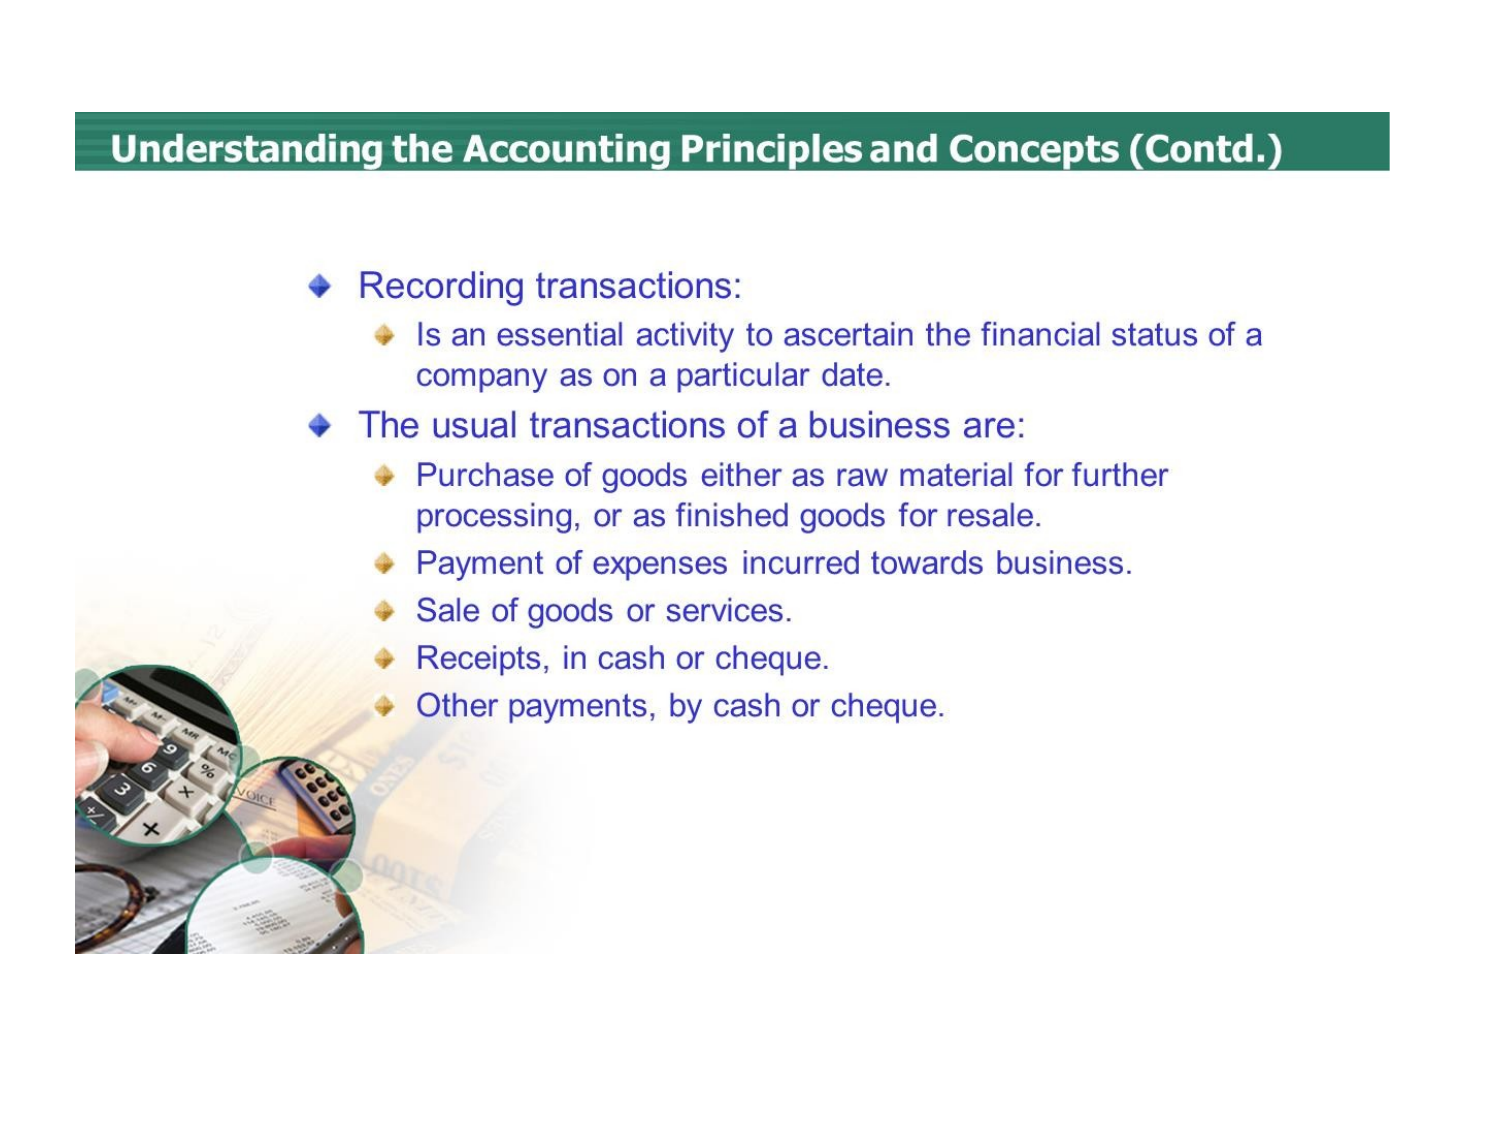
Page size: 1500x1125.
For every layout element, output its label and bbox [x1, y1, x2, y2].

picture [75, 112, 1390, 954]
